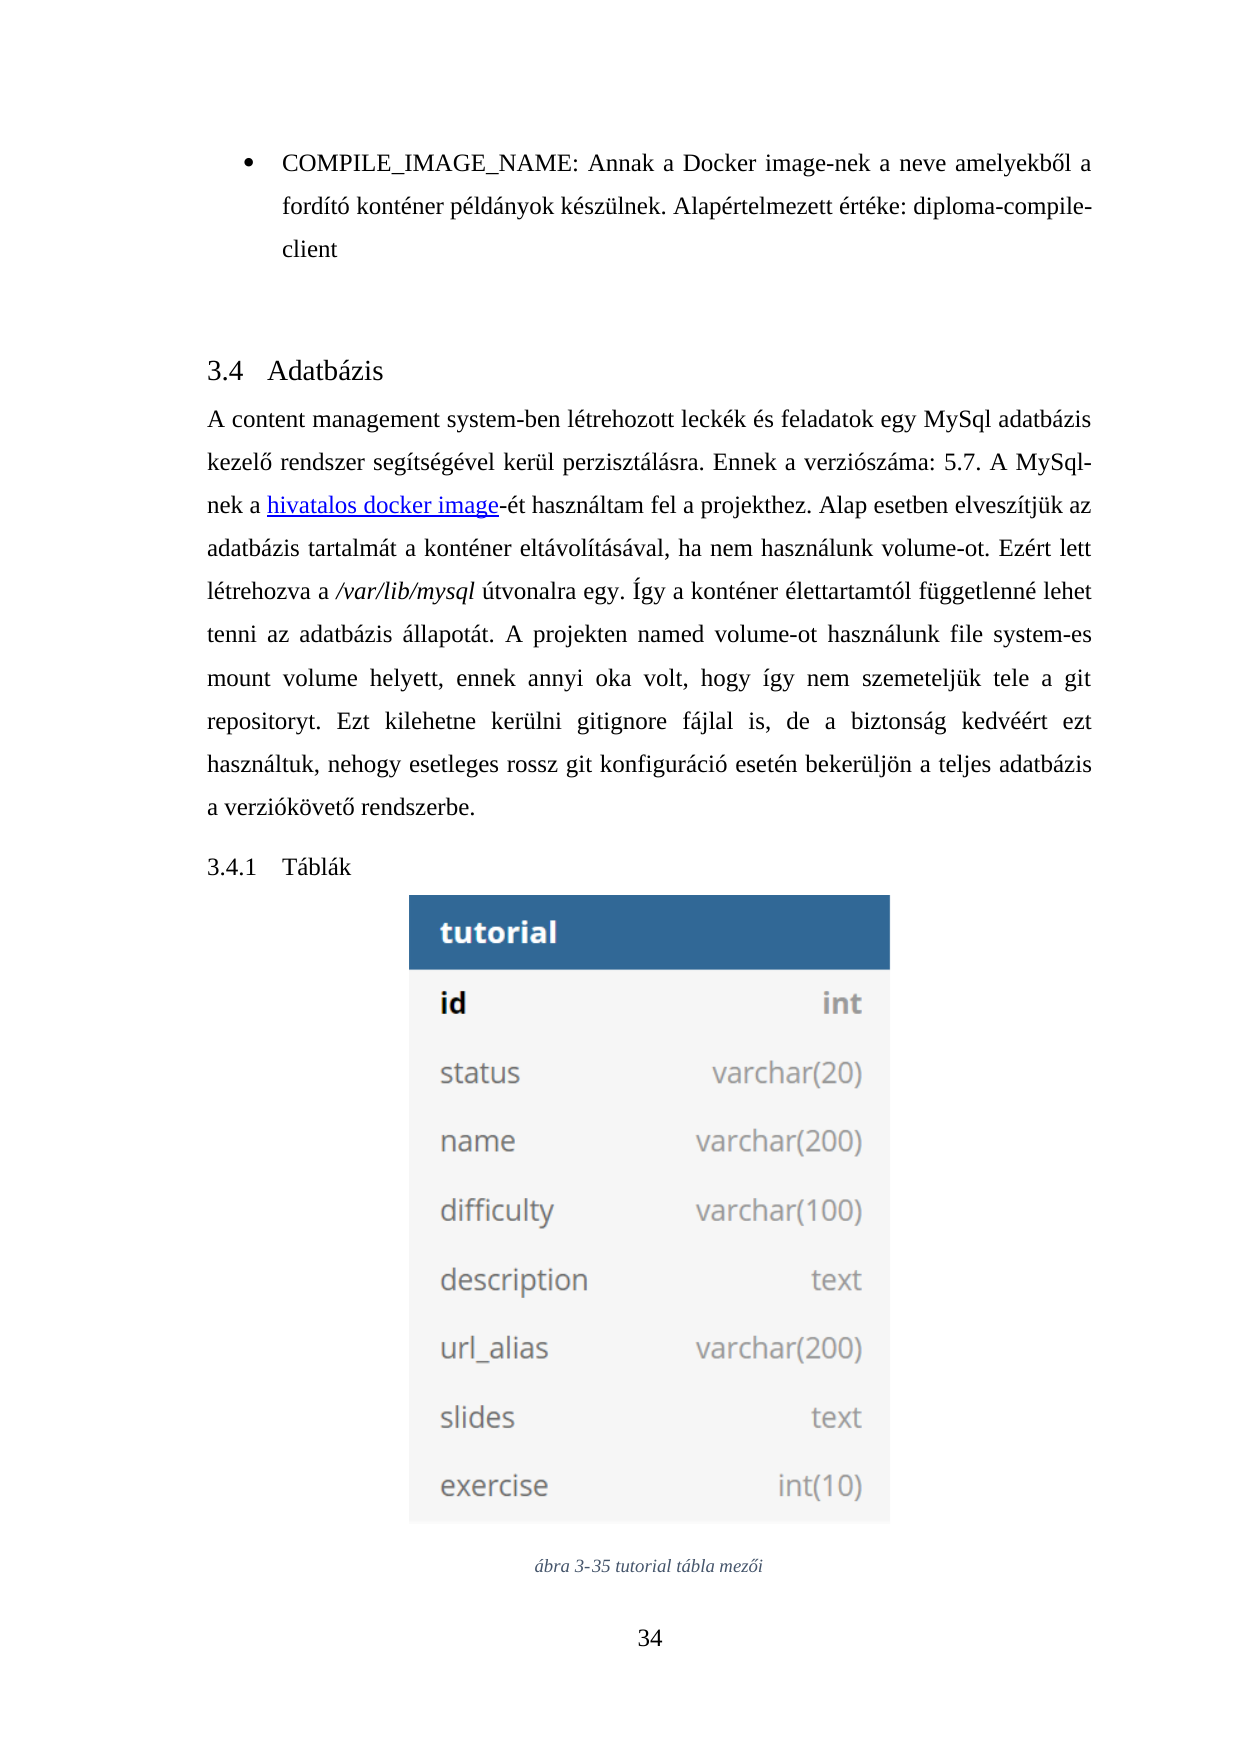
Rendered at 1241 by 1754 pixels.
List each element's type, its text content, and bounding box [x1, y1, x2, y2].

text A content management system-ben létrehozott leckék és feladatok egy MySql adatbázis kezelő rendszer segítségével kerül perzisztálásra. Ennek a verziószáma: 5.7. A MySql-nek a hivatalos docker image-ét használtam fel a projekthez. Alap esetben elveszítjük az adatbázis tartalmát a konténer eltávolításával, ha nem használunk volume-ot. Ezért lett létrehozva a /var/lib/mysql útvonalra egy. Így a konténer élettartamtól függetlenné lehet tenni az adatbázis állapotát. A projekten named volume-ot használunk file system-es mount volume helyett, ennek annyi oka volt, hogy így nem szemeteljük tele a git repositoryt. Ezt kilehetne kerülni gitignore fájlal is, de a biztonság kedvéért ezt használtuk, nehogy esetleges rossz git konfiguráció esetén bekerüljön a teljes adatbázis a verziókövető rendszerbe. [207, 404, 1092, 821]
picture [409, 895, 891, 1524]
list COMPILE_IMAGE_NAME: Annak a Docker image-nek a neve amelyekből a fordító konténer példányok készülnek. Alapértelmezett értéke: diploma-compile-client [244, 148, 1092, 263]
subtitle Táblák [207, 852, 1092, 881]
subtitle Adatbázis [207, 353, 1092, 387]
